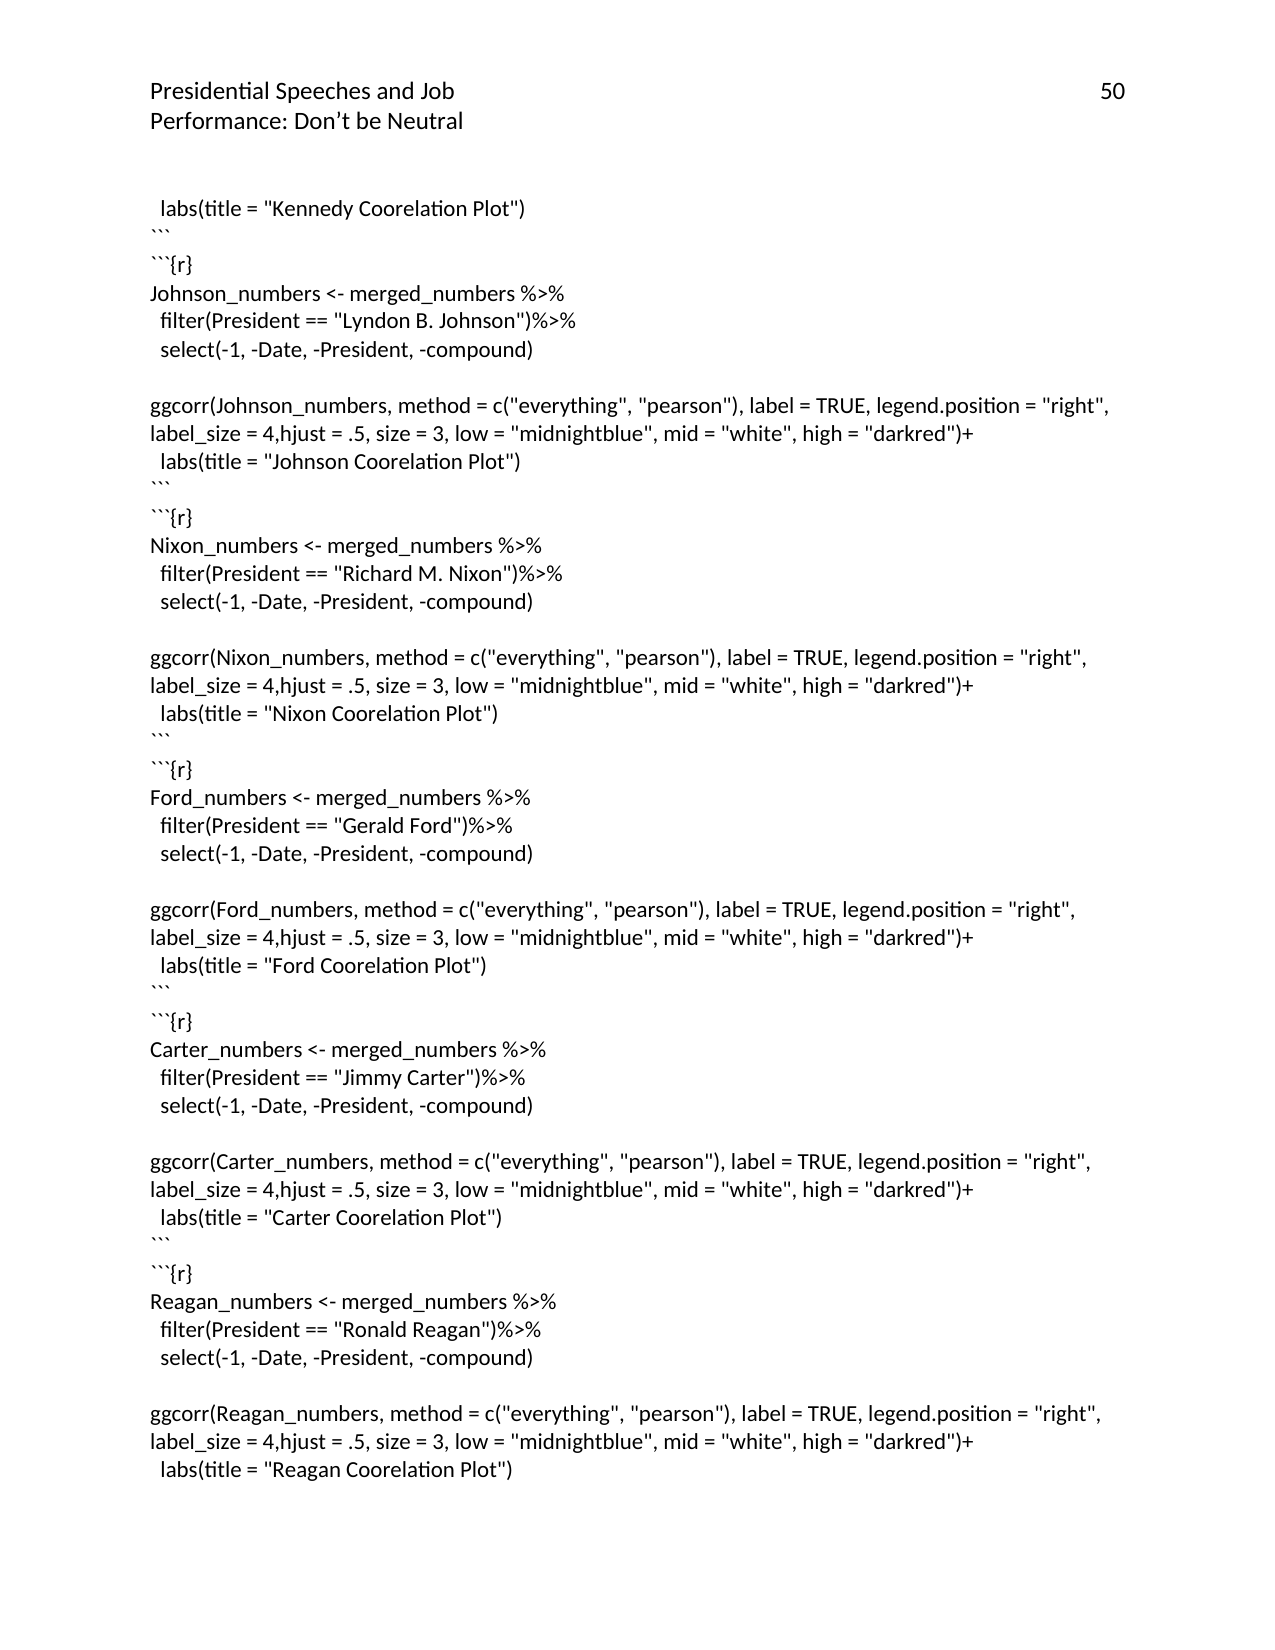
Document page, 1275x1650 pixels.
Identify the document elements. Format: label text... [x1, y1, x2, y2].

text filter(President == "Jimmy Carter")%>% [150, 1063, 1125, 1091]
text Reagan_numbers <- merged_numbers %>% [150, 1287, 1125, 1315]
text filter(President == "Ronald Reagan")%>% [150, 1315, 1125, 1343]
text Johnson_numbers <- merged_numbers %>% [150, 279, 1125, 307]
text ``` [150, 979, 1125, 1007]
text ``` [150, 475, 1125, 503]
text ``` [150, 1231, 1125, 1259]
text filter(President == "Lyndon B. Johnson")%>% [150, 307, 1125, 335]
text ggcorr(Ford_numbers, method = c("everything", "pearson"), label = TRUE, legend.position = "right", label_size = 4,hjust = .5, size = 3, low = "midnightblue", mid = "white", high = "darkred")+ [150, 895, 1125, 951]
text filter(President == "Gerald Ford")%>% [150, 811, 1125, 839]
text Nixon_numbers <- merged_numbers %>% [150, 531, 1125, 559]
text ``` [150, 727, 1125, 755]
text ```{r} [150, 1007, 1125, 1035]
text ggcorr(Johnson_numbers, method = c("everything", "pearson"), label = TRUE, legend.position = "right", label_size = 4,hjust = .5, size = 3, low = "midnightblue", mid = "white", high = "darkred")+ [150, 391, 1125, 447]
text select(-1, -Date, -President, -compound) [150, 1343, 1125, 1371]
text labs(title = "Johnson Coorelation Plot") [150, 447, 1125, 475]
text ```{r} [150, 755, 1125, 783]
text labs(title = "Nixon Coorelation Plot") [150, 699, 1125, 727]
text select(-1, -Date, -President, -compound) [150, 335, 1125, 363]
text filter(President == "Richard M. Nixon")%>% [150, 559, 1125, 587]
text labs(title = "Carter Coorelation Plot") [150, 1203, 1125, 1231]
text Ford_numbers <- merged_numbers %>% [150, 783, 1125, 811]
text ggcorr(Reagan_numbers, method = c("everything", "pearson"), label = TRUE, legend.position = "right", label_size = 4,hjust = .5, size = 3, low = "midnightblue", mid = "white", high = "darkred")+ [150, 1399, 1125, 1456]
text ggcorr(Nixon_numbers, method = c("everything", "pearson"), label = TRUE, legend.position = "right", label_size = 4,hjust = .5, size = 3, low = "midnightblue", mid = "white", high = "darkred")+ [150, 643, 1125, 699]
text labs(title = "Ford Coorelation Plot") [150, 951, 1125, 979]
text labs(title = "Kennedy Coorelation Plot") [150, 194, 1125, 223]
text labs(title = "Reagan Coorelation Plot") [150, 1456, 1125, 1483]
text ggcorr(Carter_numbers, method = c("everything", "pearson"), label = TRUE, legend.position = "right", label_size = 4,hjust = .5, size = 3, low = "midnightblue", mid = "white", high = "darkred")+ [150, 1147, 1125, 1203]
text ```{r} [150, 503, 1125, 531]
text select(-1, -Date, -President, -compound) [150, 587, 1125, 615]
text ``` [150, 223, 1125, 251]
text select(-1, -Date, -President, -compound) [150, 1091, 1125, 1119]
text Carter_numbers <- merged_numbers %>% [150, 1035, 1125, 1063]
text ```{r} [150, 251, 1125, 279]
text select(-1, -Date, -President, -compound) [150, 839, 1125, 867]
text ```{r} [150, 1259, 1125, 1287]
